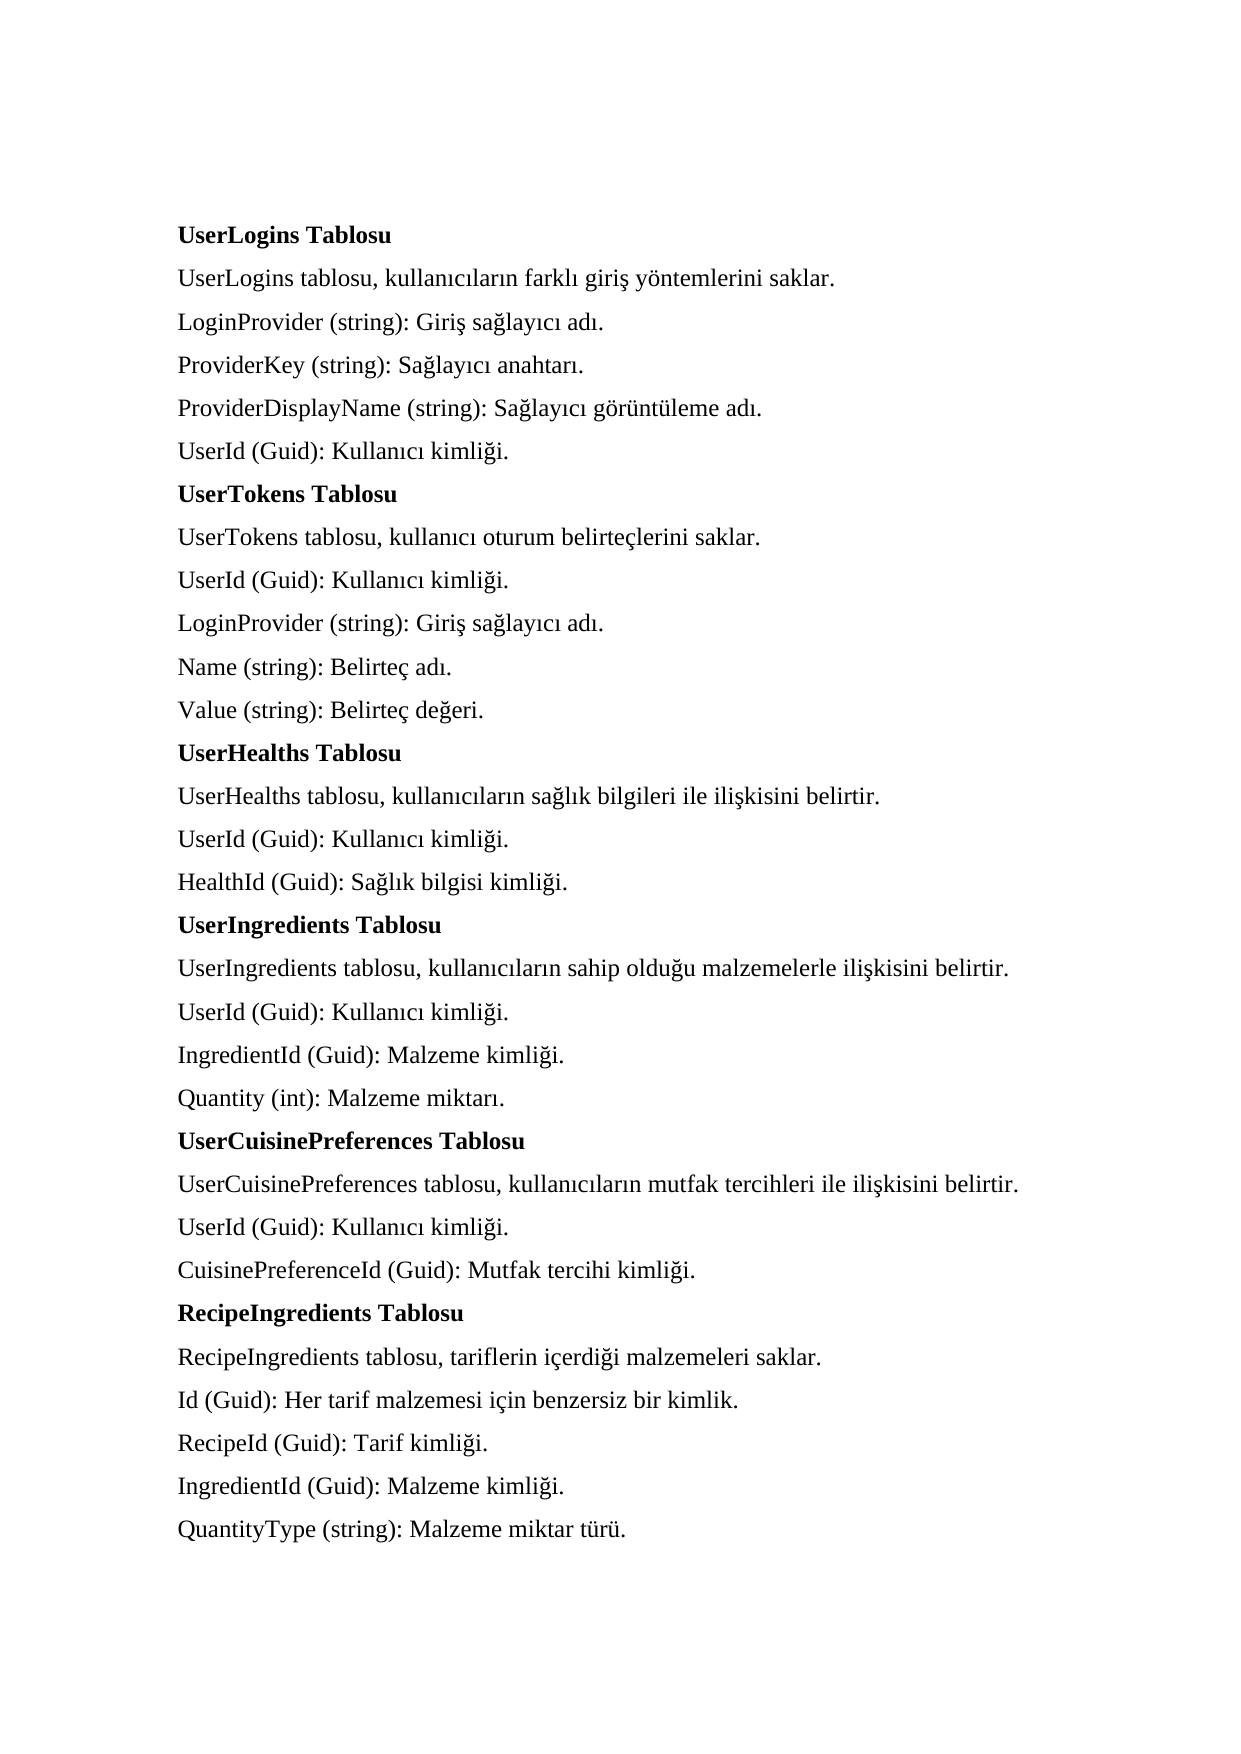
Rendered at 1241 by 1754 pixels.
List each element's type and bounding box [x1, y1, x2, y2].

text [177, 177, 1063, 1543]
